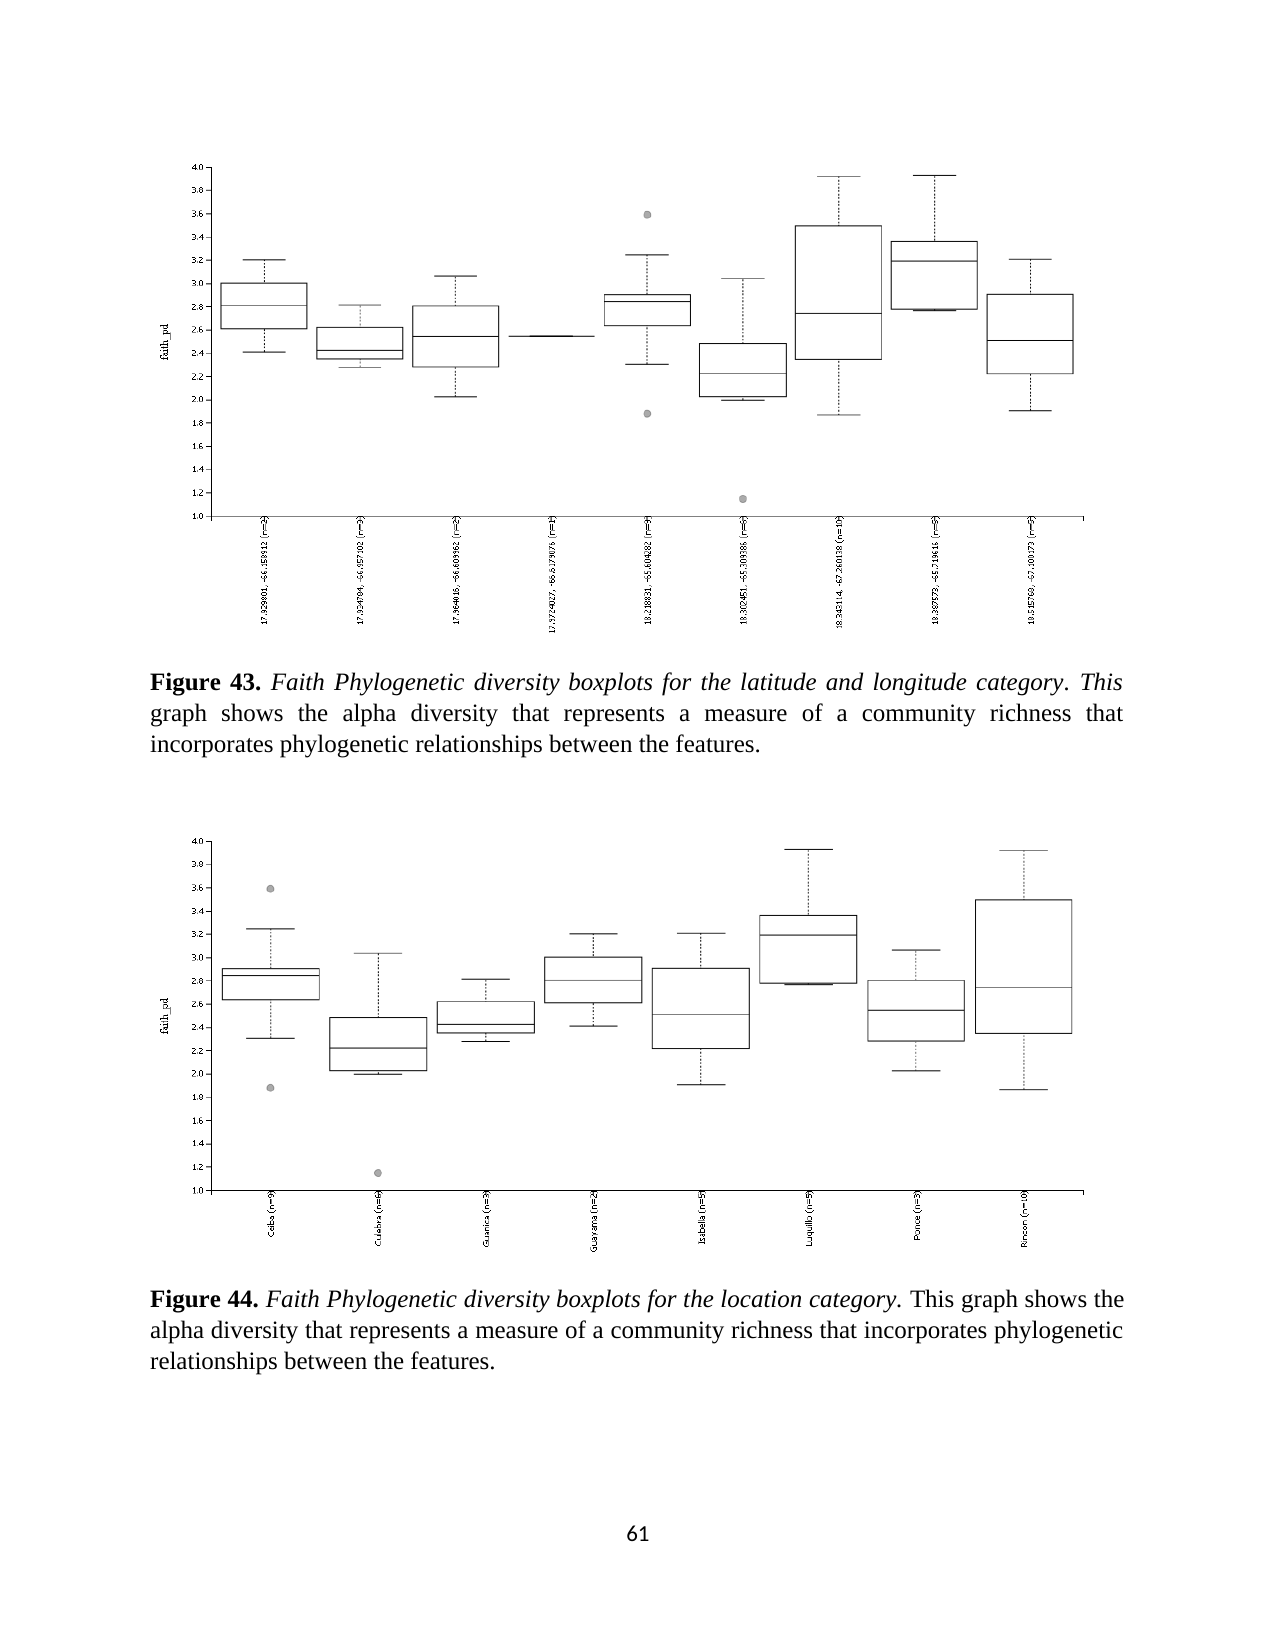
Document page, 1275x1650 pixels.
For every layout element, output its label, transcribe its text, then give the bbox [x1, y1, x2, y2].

picture [150, 150, 1125, 648]
text Figure 43. Faith Phylogenetic diversity boxplots for the latitude and longitude category. This graph shows the alpha diversity that represents a measure of a community richness that incorporates phylogenetic relationships between the features. [150, 667, 1125, 757]
text Figure 44. Faith Phylogenetic diversity boxplots for the location category. This graph shows the alpha diversity that represents a measure of a community richness that incorporates phylogenetic relationships between the features. [150, 1284, 1125, 1375]
picture [150, 824, 1125, 1266]
